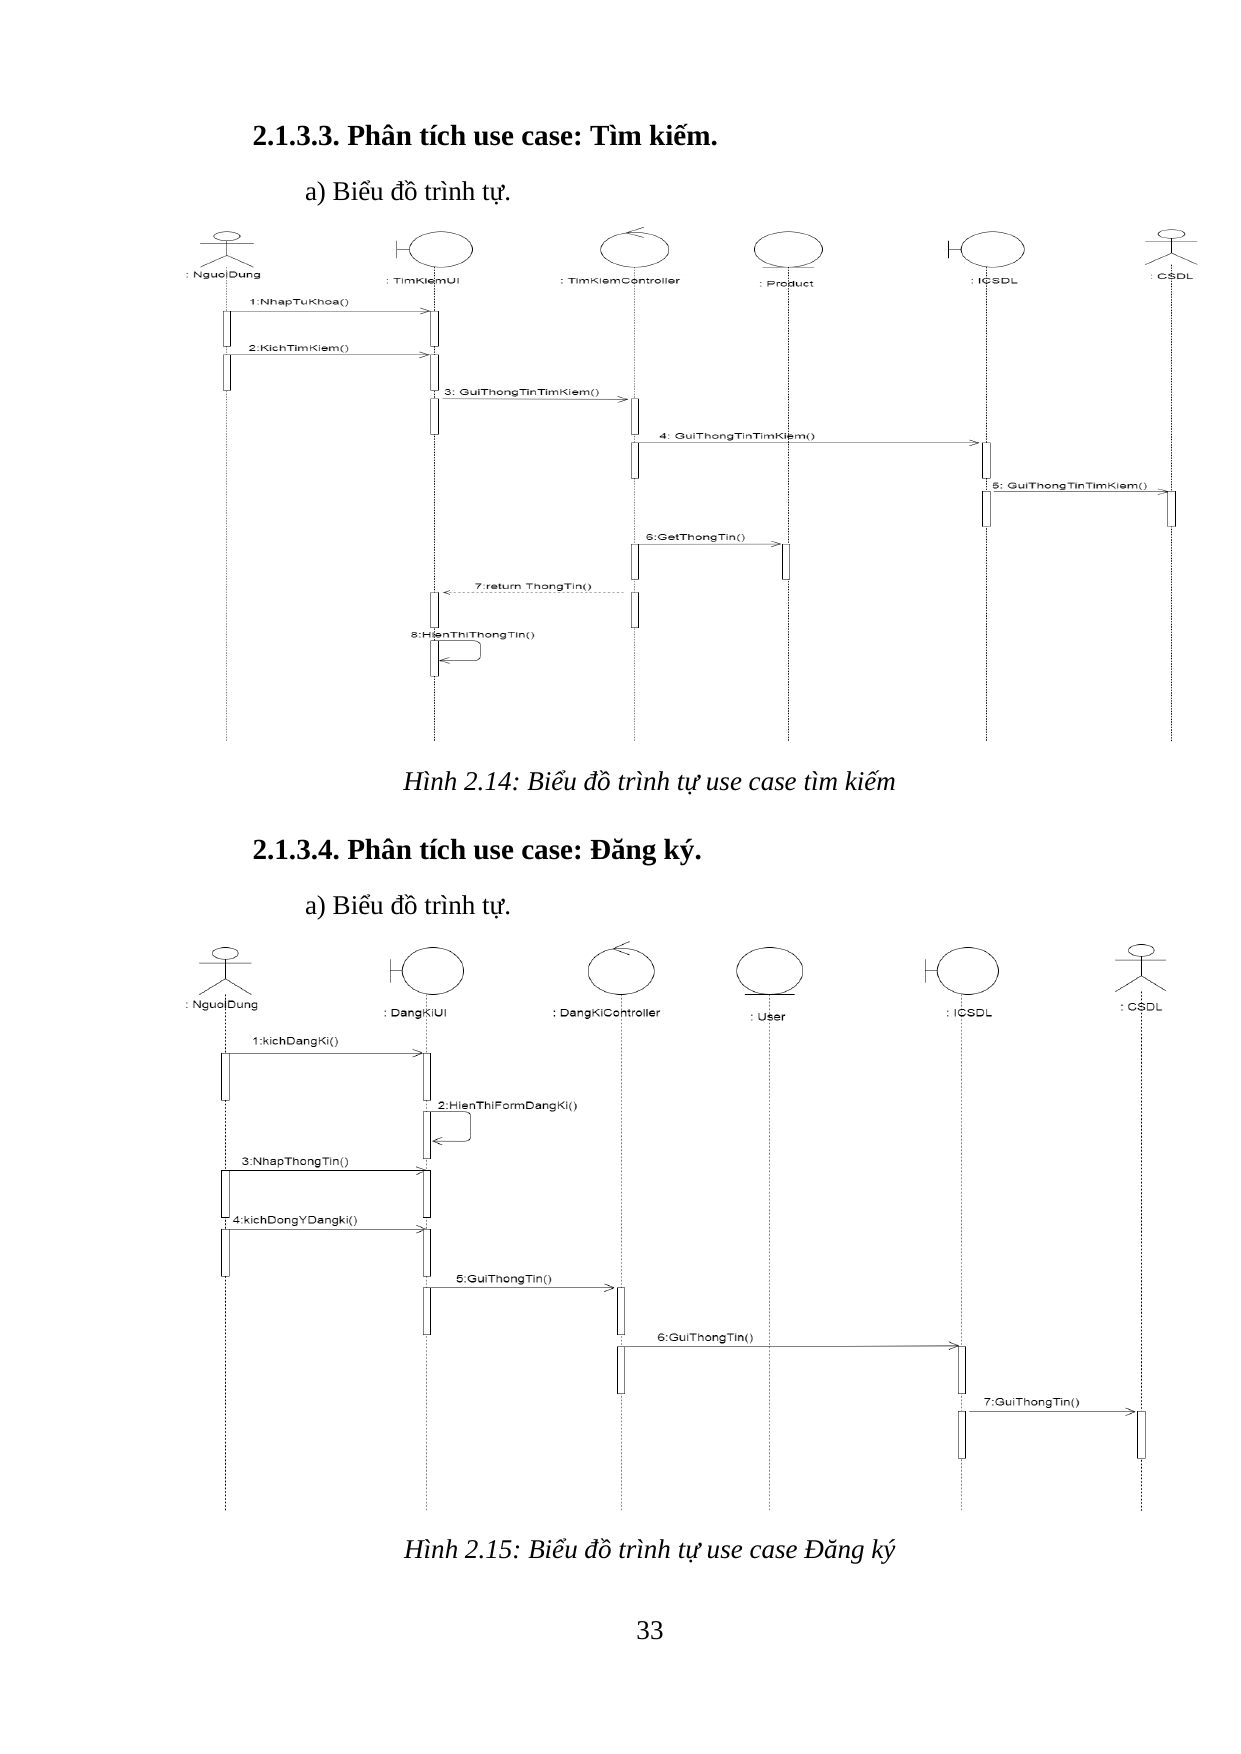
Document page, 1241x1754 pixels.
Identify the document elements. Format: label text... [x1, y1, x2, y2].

subtitle 2.1.3.3. Phân tích use case: Tìm kiếm. [252, 118, 1122, 152]
text Hình 2.14: Biểu đồ trình tự use case tìm kiếm [177, 765, 1122, 796]
picture [177, 227, 1198, 742]
subtitle Biểu đồ trình tự. [305, 889, 1122, 920]
subtitle Biểu đồ trình tự. [305, 175, 1122, 206]
subtitle 2.1.3.4. Phân tích use case: Đăng ký. [252, 832, 1122, 866]
picture [177, 941, 1167, 1511]
text Hình 2.15: Biểu đồ trình tự use case Đăng ký [177, 1533, 1122, 1564]
